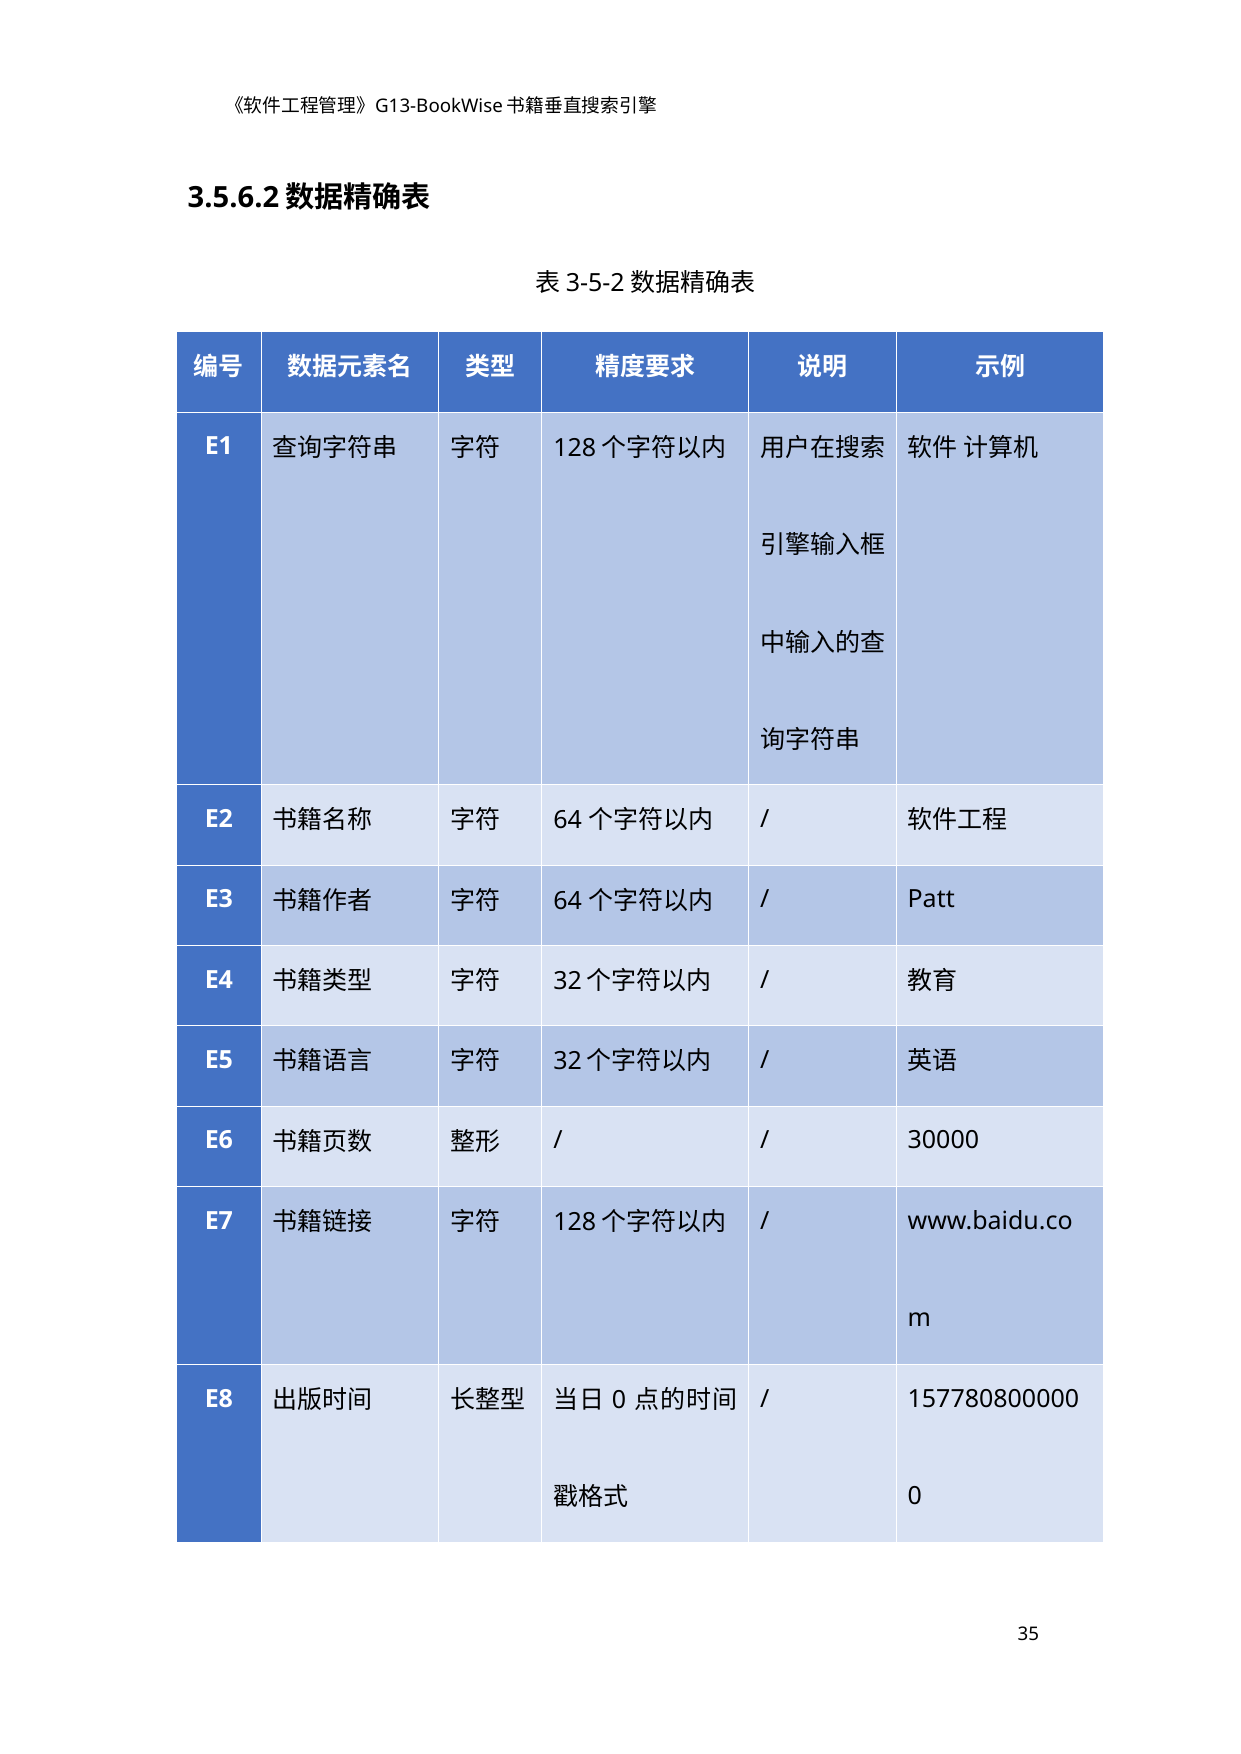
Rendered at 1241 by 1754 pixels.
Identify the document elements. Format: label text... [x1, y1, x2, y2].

table_cell 英语 [897, 1026, 1103, 1106]
table_cell / [749, 866, 896, 945]
table_cell 字符 [439, 866, 541, 945]
table_cell 字符 [439, 413, 541, 784]
table_cell 软件 计算机 [897, 413, 1103, 784]
table_cell 当日 0 点的时间戳格式 [542, 1365, 748, 1542]
table_cell / [749, 1026, 896, 1106]
table_cell E1 [177, 413, 261, 784]
table_cell E7 [177, 1187, 261, 1364]
table_cell 查询字符串 [262, 413, 438, 784]
table_cell E5 [177, 1026, 261, 1106]
table_header 精度要求 [542, 332, 748, 412]
table_cell 1577808000000 [897, 1365, 1103, 1542]
table_cell 字符 [439, 946, 541, 1025]
table_cell E6 [177, 1107, 261, 1186]
table_cell 书籍类型 [262, 946, 438, 1025]
table_cell / [749, 1187, 896, 1364]
table_cell 软件工程 [897, 785, 1103, 865]
table_cell 30000 [897, 1107, 1103, 1186]
table_header 类型 [439, 332, 541, 412]
table_cell 长整型 [439, 1365, 541, 1542]
table_cell 书籍名称 [262, 785, 438, 865]
table_cell / [749, 1365, 896, 1542]
table_header 数据元素名 [262, 332, 438, 412]
table_cell 128个字符以内 [542, 1187, 748, 1364]
table_cell 书籍语言 [262, 1026, 438, 1106]
table_cell E8 [177, 1365, 261, 1542]
table_cell / [749, 785, 896, 865]
table_cell / [542, 1107, 748, 1186]
table_header 示例 [897, 332, 1103, 412]
table_cell 32个字符以内 [542, 946, 748, 1025]
table_cell 用户在搜索引擎输入框中输入的查询字符串 [749, 413, 896, 784]
text 3.5.6.2数据精确表 [187, 162, 1053, 227]
table_cell 64 个字符以内 [542, 866, 748, 945]
table_header 编号 [177, 332, 261, 412]
table_cell 教育 [897, 946, 1103, 1025]
table_cell 书籍作者 [262, 866, 438, 945]
table_cell 32个字符以内 [542, 1026, 748, 1106]
table_cell E3 [177, 866, 261, 945]
table_cell 书籍页数 [262, 1107, 438, 1186]
table_cell 字符 [439, 1187, 541, 1364]
table_header 说明 [749, 332, 896, 412]
table_cell 整形 [439, 1107, 541, 1186]
text 表3-5-2数据精确表 [187, 248, 1053, 313]
table_cell 书籍链接 [262, 1187, 438, 1364]
table_cell Patt [897, 866, 1103, 945]
table_cell / [749, 1107, 896, 1186]
table_cell www.baidu.com [897, 1187, 1103, 1364]
table_cell 128个字符以内 [542, 413, 748, 784]
table_cell 字符 [439, 1026, 541, 1106]
table_cell 字符 [439, 785, 541, 865]
table_cell 出版时间 [262, 1365, 438, 1542]
table_cell / [749, 946, 896, 1025]
table_cell 64 个字符以内 [542, 785, 748, 865]
table_cell E4 [177, 946, 261, 1025]
table_cell E2 [177, 785, 261, 865]
